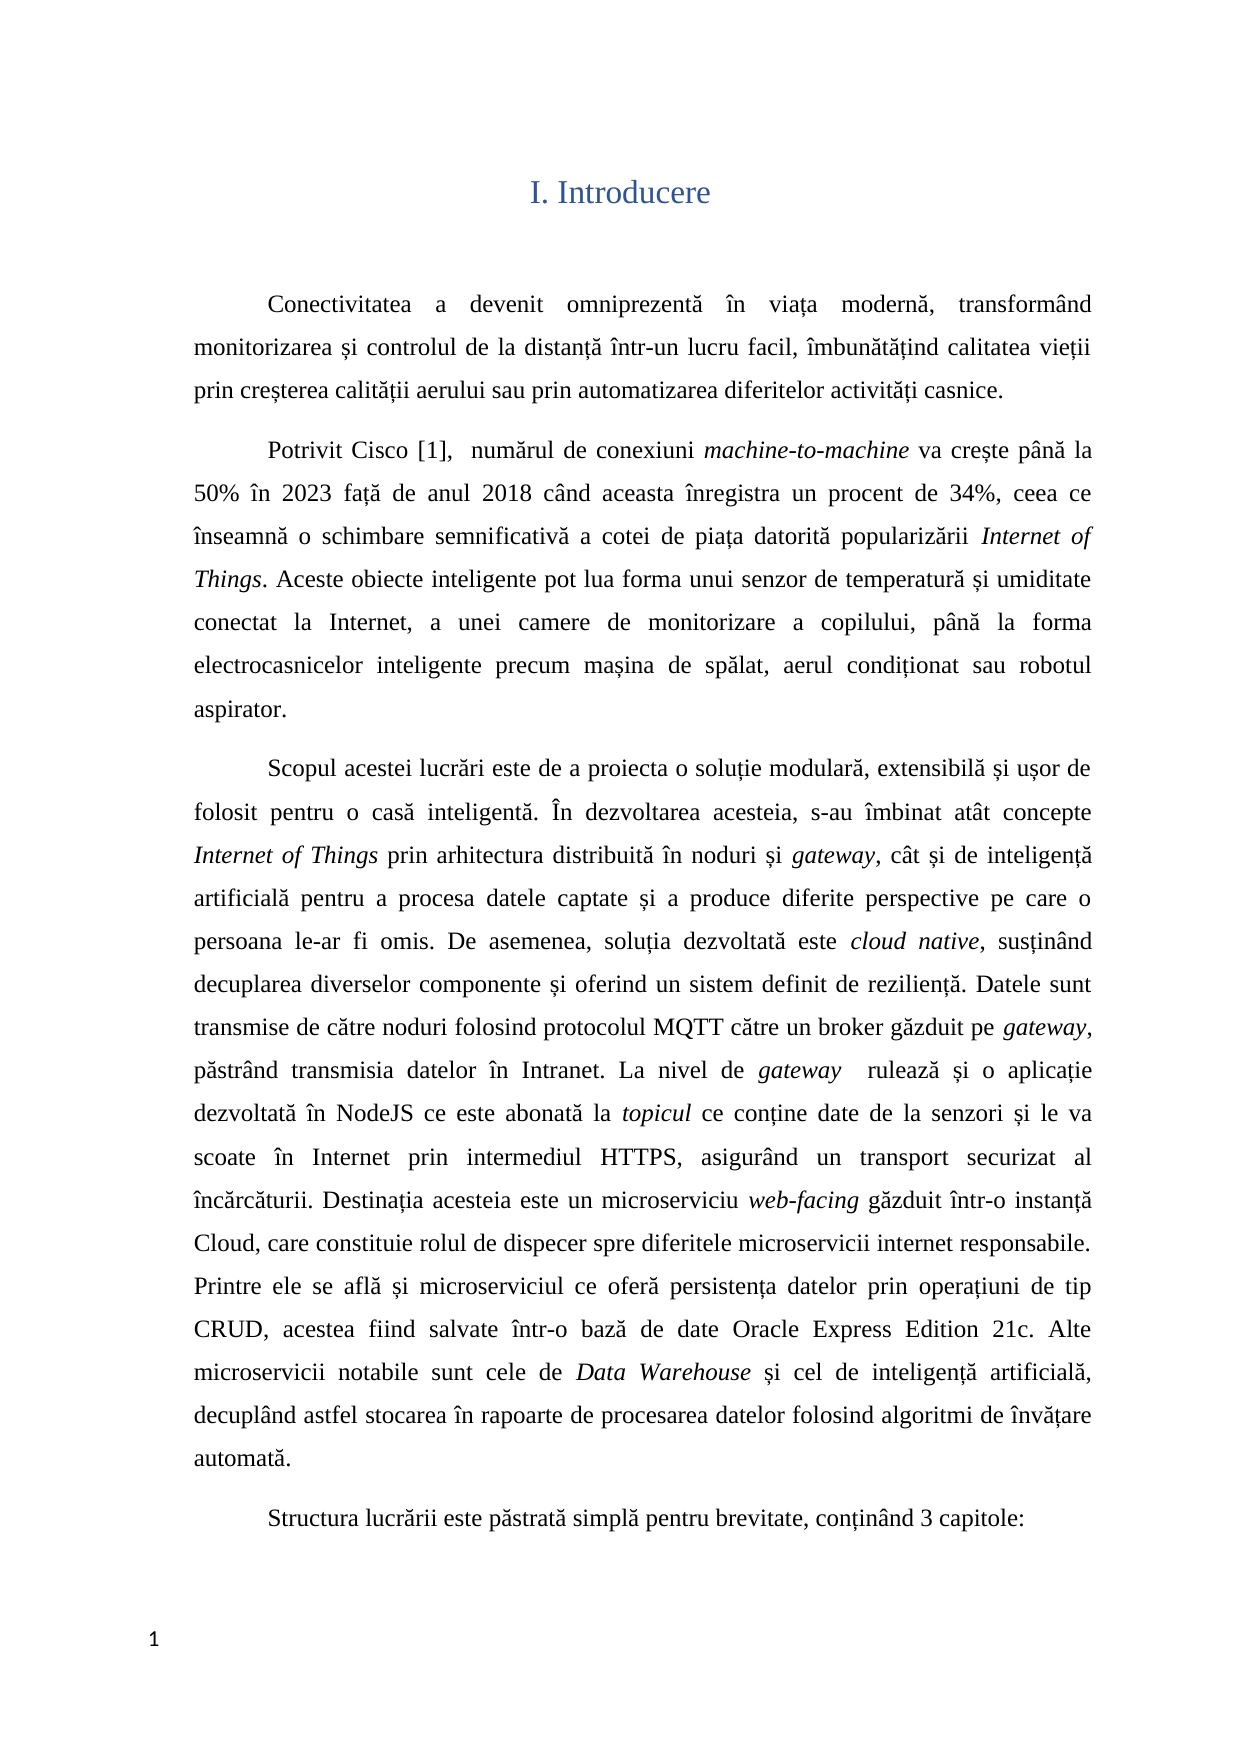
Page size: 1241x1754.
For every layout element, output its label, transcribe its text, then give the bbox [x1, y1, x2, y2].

text Scopul acestei lucrări este de a proiecta o soluție modulară, extensibilă și ușor de folosit pentru o casă inteligentă. În dezvoltarea acesteia, s-au îmbinat atât concepte Internet of Things prin arhitectura distribuită în noduri și gateway, cât și de inteligență artificială pentru a procesa datele captate și a produce diferite perspective pe care o persoana le-ar fi omis. De asemenea, soluția dezvoltată este cloud native, susținând decuplarea diverselor componente și oferind un sistem definit de reziliență. Datele sunt transmise de către noduri folosind protocolul MQTT către un broker găzduit pe gateway, păstrând transmisia datelor în Intranet. La nivel de gateway rulează și o aplicație dezvoltată în NodeJS ce este abonată la topicul ce conține date de la senzori și le va scoate în Internet prin intermediul HTTPS, asigurând un transport securizat al încărcăturii. Destinația acesteia este un microserviciu web-facing găzduit într-o instanță Cloud, care constituie rolul de dispecer spre diferitele microservicii internet responsabile. Printre ele se află și microserviciul ce oferă persistența datelor prin operațiuni de tip CRUD, acestea fiind salvate într-o bază de date Oracle Express Edition 21c. Alte microservicii notabile sunt cele de Data Warehouse și cel de inteligență artificială, decuplând astfel stocarea în rapoarte de procesarea datelor folosind algoritmi de învățare automată. [193, 753, 1092, 1472]
text Structura lucrării este păstrată simplă pentru brevitate, conținând 3 capitole: [193, 1503, 1092, 1532]
text Conectivitatea a devenit omniprezentă în viața modernă, transformând monitorizarea și controlul de la distanță într-un lucru facil, îmbunătățind calitatea vieții prin creșterea calității aerului sau prin automatizarea diferitelor activități casnice. [193, 289, 1092, 404]
text Potrivit Cisco , numărul de conexiuni machine-to-machine va crește până la 50% în 2023 față de anul 2018 când aceasta înregistra un procent de 34%, ceea ce înseamnă o schimbare semnificativă a cotei de piața datorită popularizării Internet of Things. Aceste obiecte inteligente pot lua forma unui senzor de temperatură și umiditate conectat la Internet, a unei camere de monitorizare a copilului, până la forma electrocasnicelor inteligente precum mașina de spălat, aerul condiționat sau robotul aspirator. [193, 435, 1092, 722]
subtitle I. Introducere [148, 173, 1092, 211]
